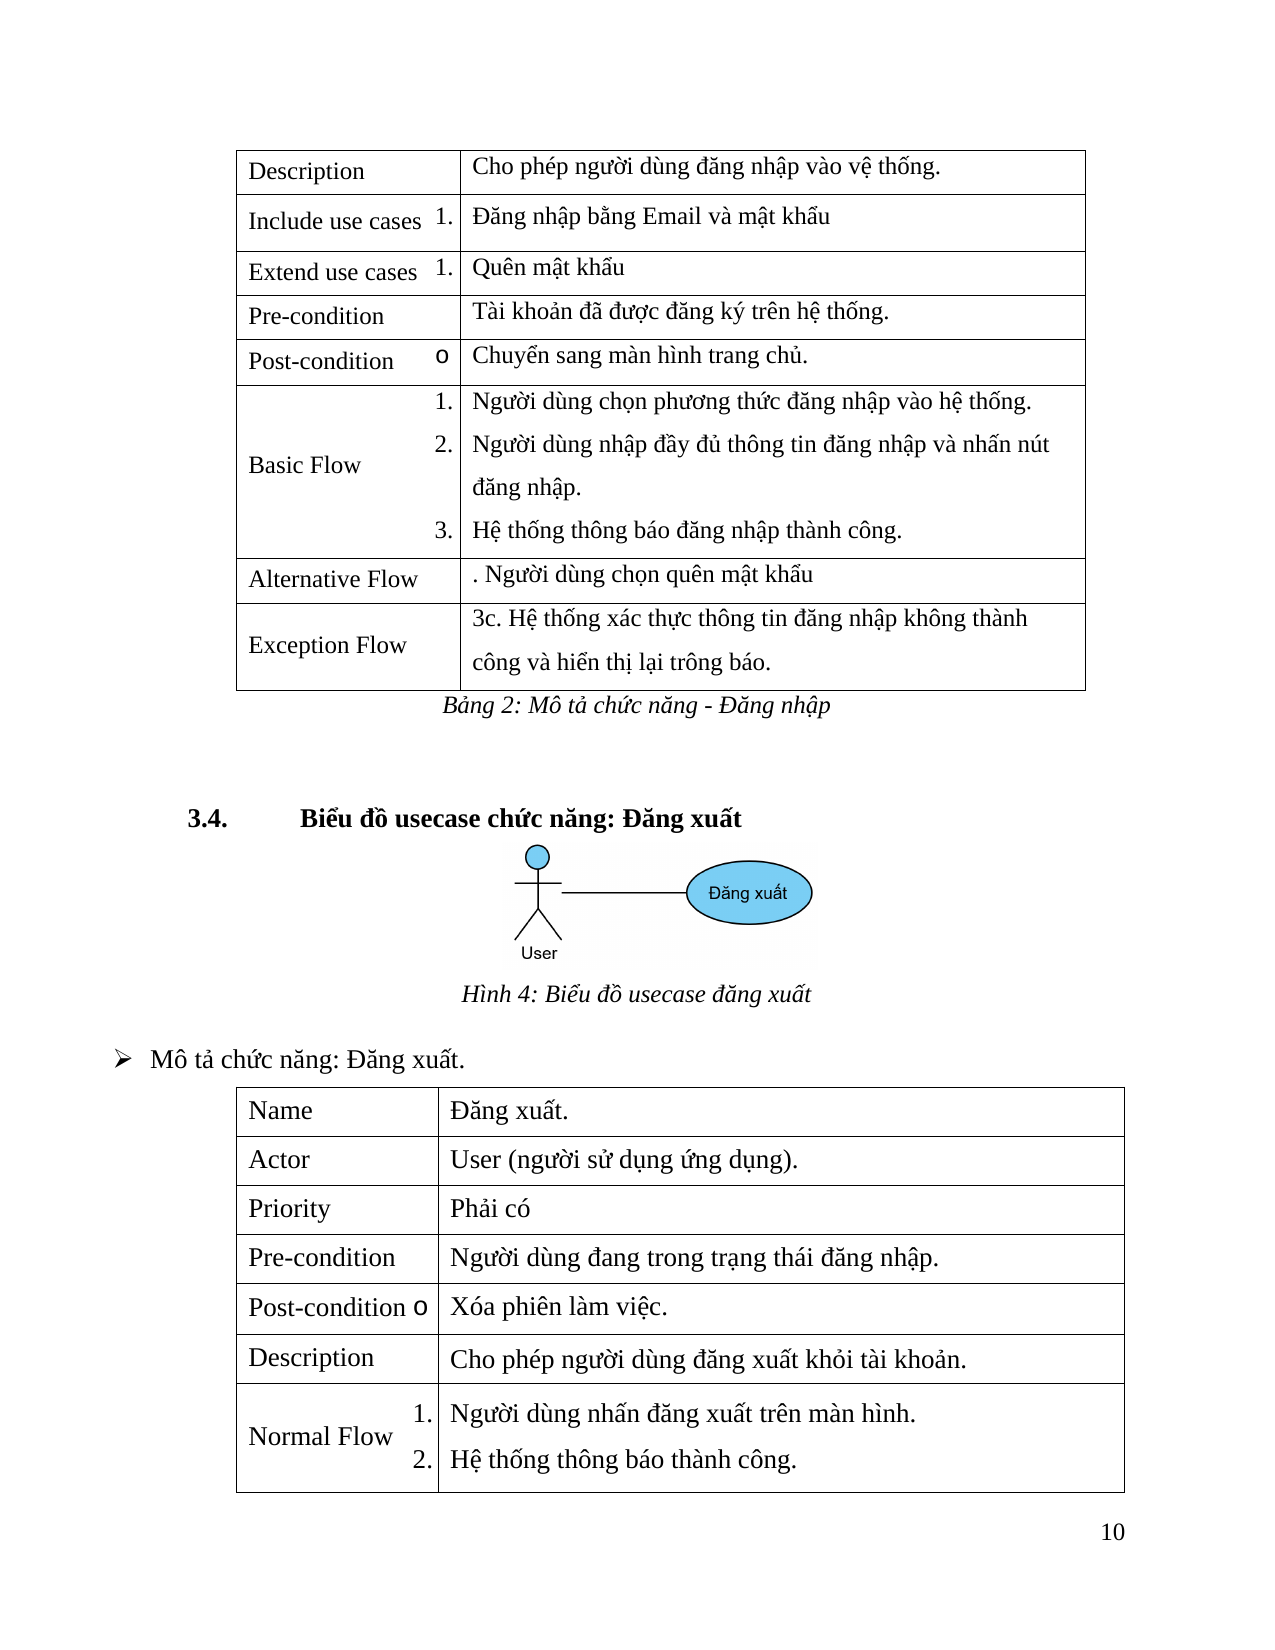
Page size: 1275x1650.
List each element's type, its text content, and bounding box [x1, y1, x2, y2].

table_cell Cho phép người dùng đăng xuất khỏi tài khoản. [439, 1335, 1124, 1383]
table_header Đăng xuất. [439, 1088, 1124, 1136]
table_cell Post-condition [237, 1284, 438, 1334]
text Bảng 2: Mô tả chức năng - Đăng nhập [150, 691, 1125, 719]
table_cell Cho phép người dùng đăng nhập vào vệ thống. [461, 151, 1085, 194]
table_cell Đăng nhập bằng Email và mật khẩu [461, 195, 1085, 251]
table_cell Xóa phiên làm việc. [439, 1284, 1124, 1334]
table_cell Pre-condition [237, 1235, 438, 1283]
table_cell Phải có [439, 1186, 1124, 1233]
table_cell Post-condition [237, 340, 460, 385]
table_cell Người dùng đang trong trạng thái đăng nhập. [439, 1235, 1124, 1283]
table_cell Chuyển sang màn hình trang chủ. [461, 340, 1085, 385]
list Mô tả chức năng: Đăng xuất. [112, 1043, 1125, 1074]
table_cell Priority [237, 1186, 438, 1233]
table_cell 3c. Hệ thống xác thực thông tin đăng nhập không thành công và hiển thị lại trông báo. [461, 604, 1085, 689]
table_cell Normal Flow [237, 1384, 438, 1492]
table_cell Actor [237, 1137, 438, 1184]
table_cell Description [237, 1335, 438, 1383]
picture [502, 842, 818, 970]
table_cell Description [237, 151, 460, 194]
table_cell . Người dùng chọn quên mật khẩu [461, 559, 1085, 602]
table_cell Người dùng nhấn đăng xuất trên màn hình. Hệ thống thông báo thành công. [439, 1384, 1124, 1492]
table_cell User (người sử dụng ứng dụng). [439, 1137, 1124, 1184]
table_cell Exception Flow [237, 604, 460, 689]
table_header Name [237, 1088, 438, 1136]
table_cell Pre-condition [237, 296, 460, 339]
table_cell Basic Flow [237, 386, 460, 558]
table_cell Tài khoản đã được đăng ký trên hệ thống. [461, 296, 1085, 339]
table_cell Extend use cases [237, 252, 460, 295]
subtitle Biểu đồ usecase chức năng: Đăng xuất [187, 802, 1125, 833]
table_cell Include use cases [237, 195, 460, 251]
table_cell Người dùng chọn phương thức đăng nhập vào hệ thống. Người dùng nhập đầy đủ thông tin đăng nhập và nhấn nút đăng nhập. Hệ thống thông báo đăng nhập thành công. [461, 386, 1085, 558]
table_cell Quên mật khẩu [461, 252, 1085, 295]
table_cell Alternative Flow [237, 559, 460, 602]
list Hình 4: Biểu đồ usecase đăng xuất [150, 979, 1125, 1008]
